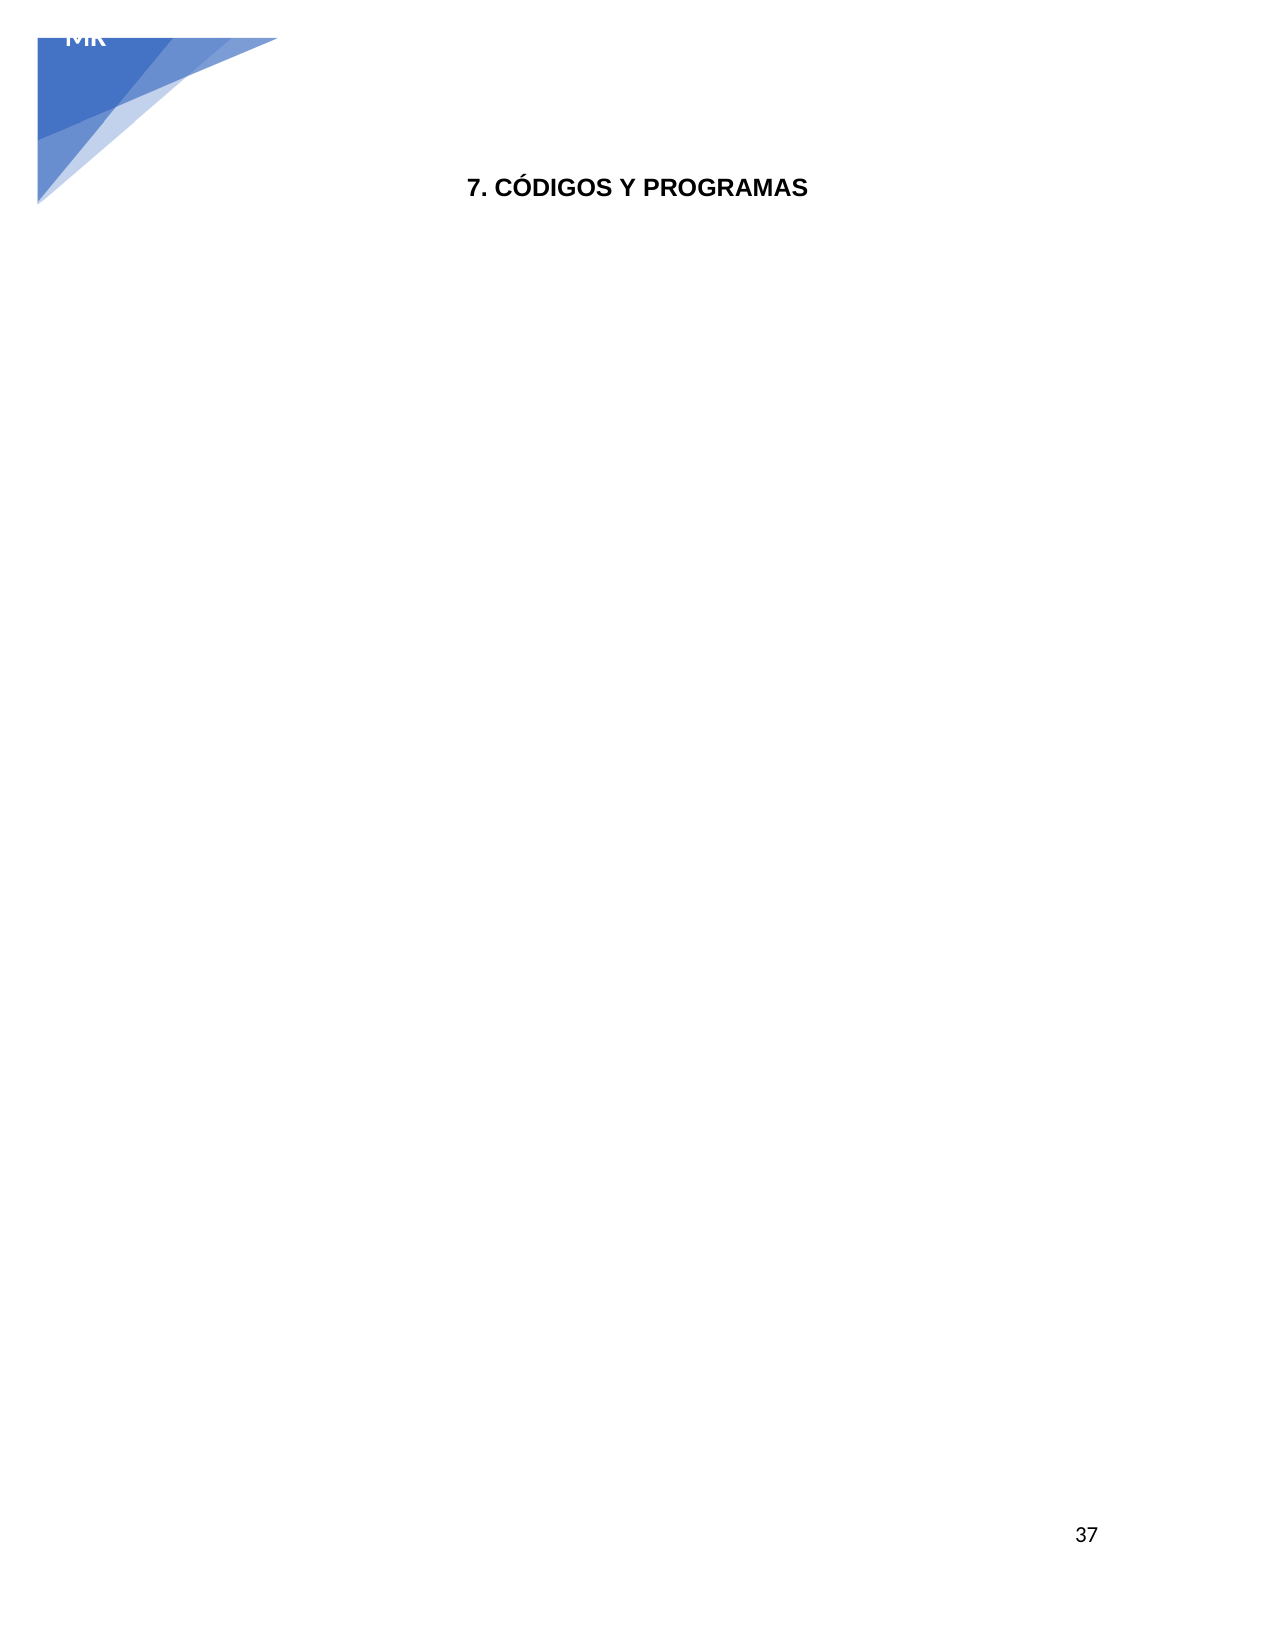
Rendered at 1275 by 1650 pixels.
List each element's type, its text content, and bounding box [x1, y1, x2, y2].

subtitle 7. Códigos y programas [177, 173, 1098, 201]
picture [37, 37, 279, 206]
